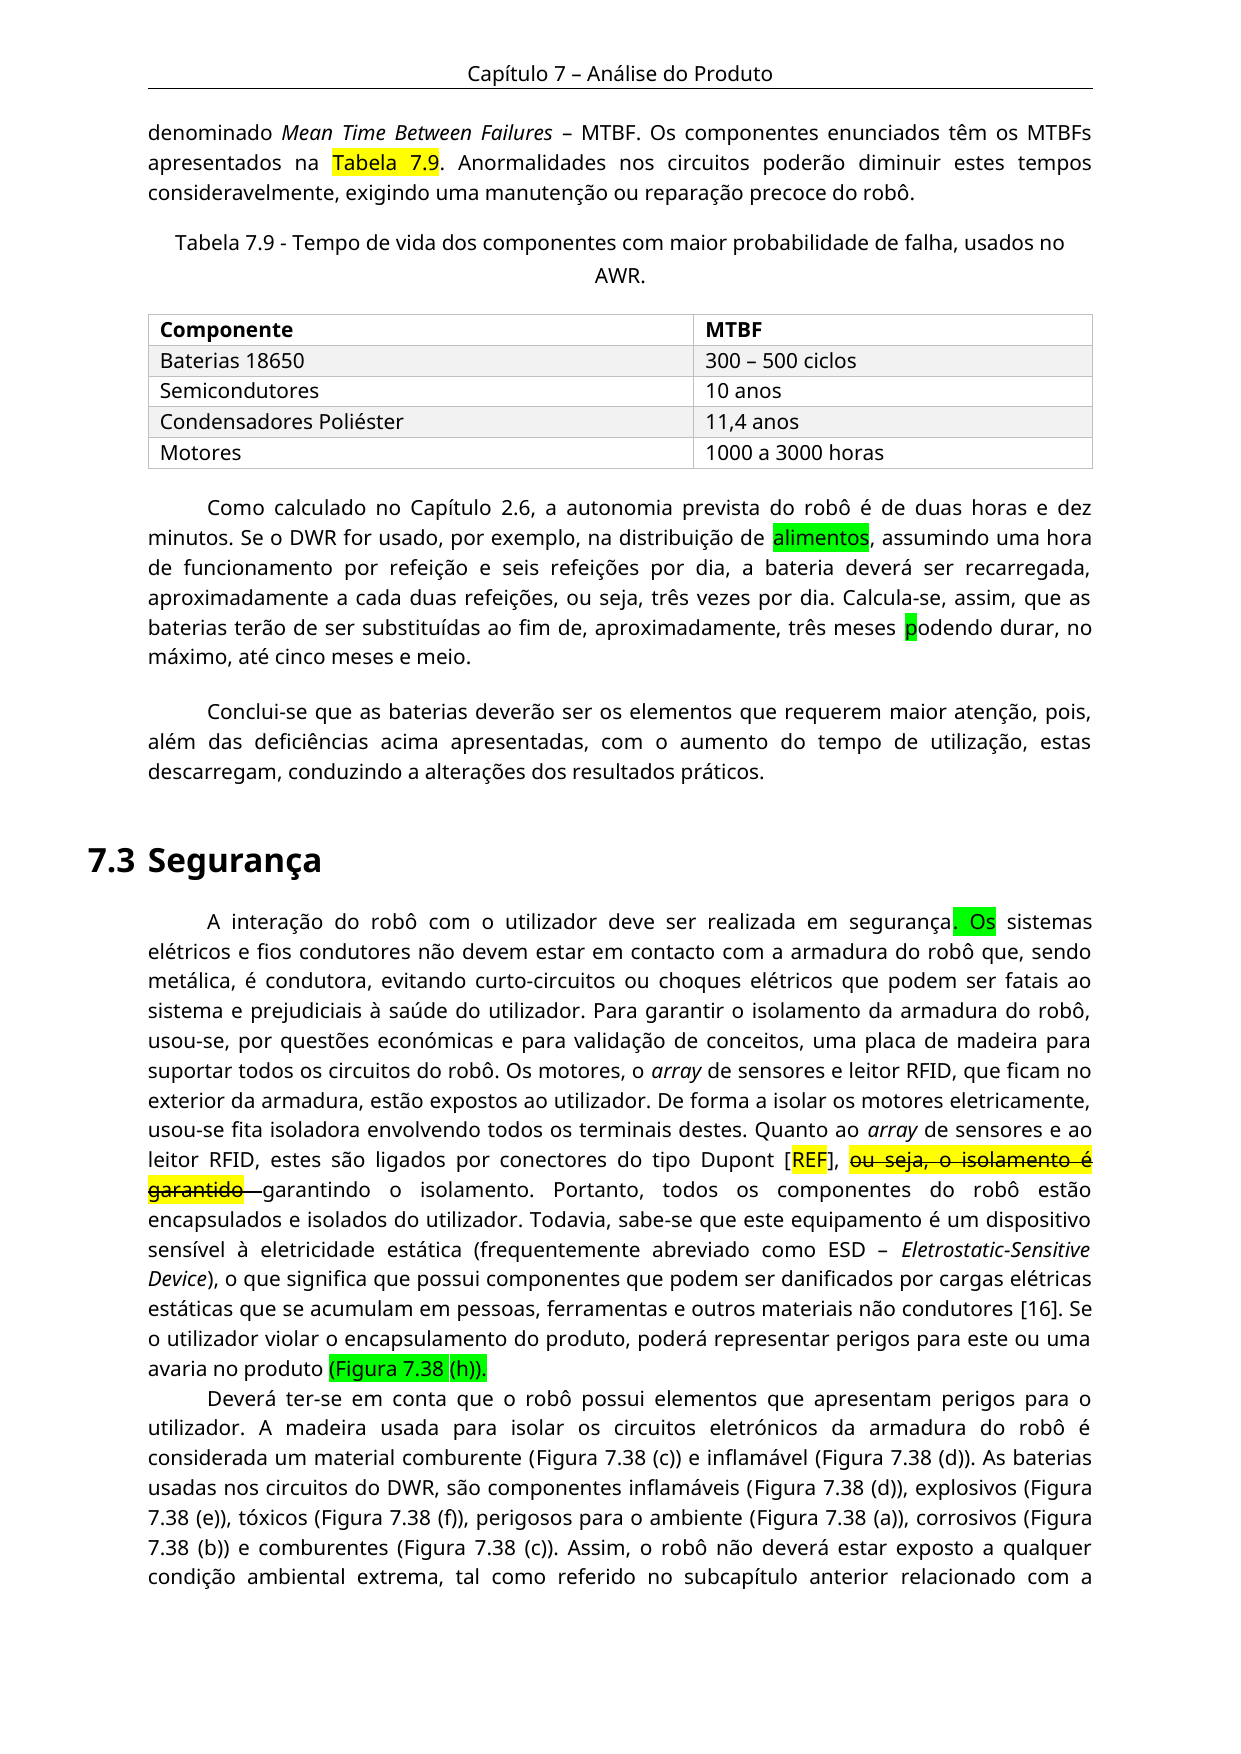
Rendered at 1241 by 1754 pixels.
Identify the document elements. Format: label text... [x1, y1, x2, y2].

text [148, 118, 1092, 206]
table_cell 1000 a 3000 horas [694, 438, 1092, 467]
table_cell Baterias 18650 [149, 346, 693, 376]
table_header Componente [149, 315, 693, 345]
table_cell Motores [149, 438, 693, 467]
text A interação do robô com o utilizador deve ser realizada em segurança. Os sistemas elétricos e fios condutores não devem estar em contacto com a armadura do robô que, sendo metálica, é condutora, evitando curto-circuitos ou choques elétricos que podem ser fatais ao sistema e prejudiciais à saúde do utilizador. Para garantir o isolamento da armadura do robô, usou-se, por questões económicas e para validação de conceitos, uma placa de madeira para suportar todos os circuitos do robô. Os motores, o array de sensores e leitor RFID, que ficam no exterior da armadura, estão expostos ao utilizador. De forma a isolar os motores eletricamente, usou-se fita isoladora envolvendo todos os terminais destes. Quanto ao array de sensores e ao leitor RFID, estes são ligados por conectores do tipo Dupont [REF], ou seja, o isolamento é garantido garantindo o isolamento. Portanto, todos os componentes do robô estão encapsulados e isolados do utilizador. Todavia, sabe-se que este equipamento é um dispositivo sensível à eletricidade estática (frequentemente abreviado como ESD – Eletrostatic-Sensitive Device), o que significa que possui componentes que podem ser danificados por cargas elétricas estáticas que se acumulam em pessoas, ferramentas e outros materiais não condutores . Se o utilizador violar o encapsulamento do produto, poderá representar perigos para este ou uma avaria no produto (Figura 7.2 (h)). [148, 907, 1092, 1382]
table_cell Semicondutores [149, 377, 693, 406]
text Conclui-se que as baterias deverão ser os elementos que requerem maior atenção, pois, além das deficiências acima apresentadas, com o aumento do tempo de utilização, estas descarregam, conduzindo a alterações dos resultados práticos. [148, 697, 1092, 785]
subtitle Segurança [88, 837, 1092, 882]
table_header MTBF [694, 315, 1092, 345]
table_cell Condensadores Poliéster [149, 407, 693, 437]
table_cell 11,4 anos [694, 407, 1092, 437]
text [148, 1384, 1092, 1591]
table_cell 10 anos [694, 377, 1092, 406]
table_cell 300 – 500 ciclos [694, 346, 1092, 376]
